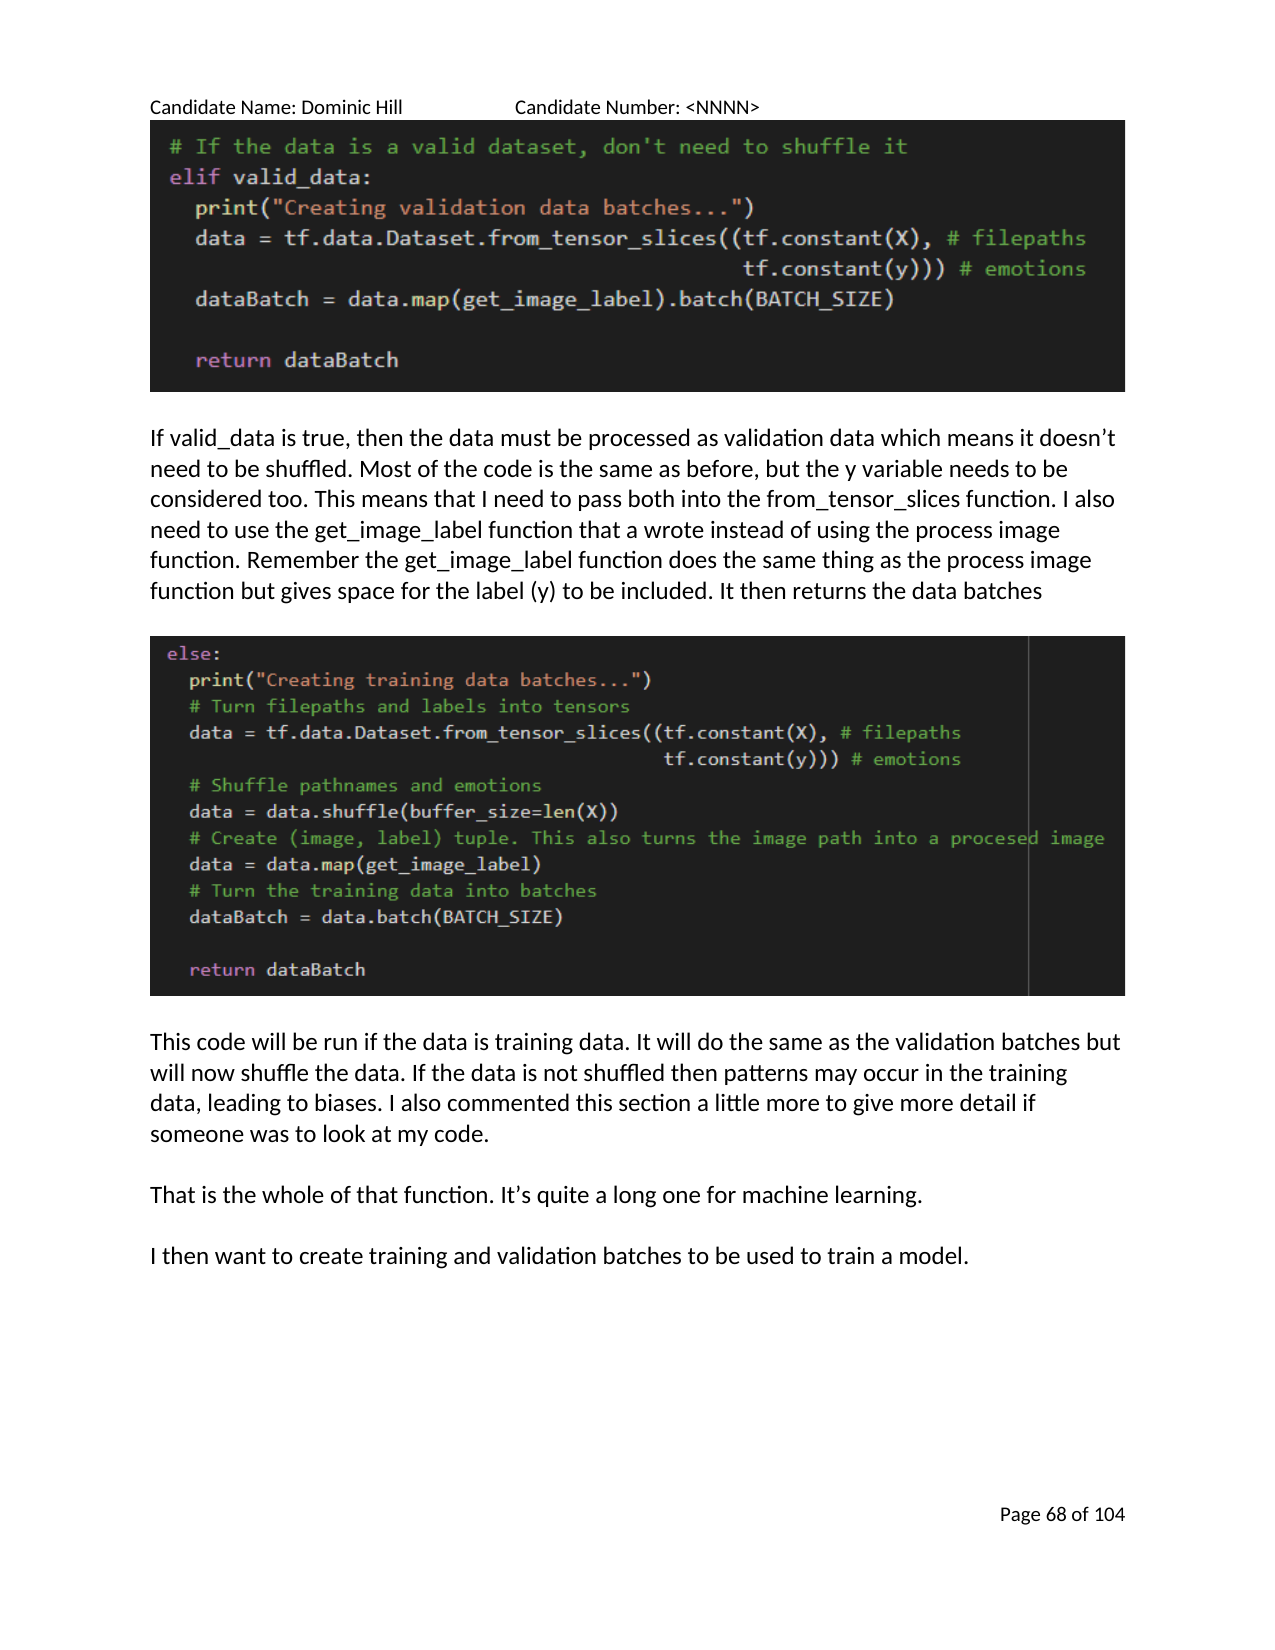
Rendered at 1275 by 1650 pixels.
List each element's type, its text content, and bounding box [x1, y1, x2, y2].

text This code will be run if the data is training data. It will do the same as the validation batches but will now shuffle the data. If the data is not shuffled then patterns may occur in the training data, leading to biases. I also commented this section a little more to give more detail if someone was to look at my code. [150, 1026, 1125, 1148]
text That is the whole of that function. It’s quite a long one for machine learning. [150, 1179, 1125, 1209]
picture [150, 120, 1125, 392]
text I then want to create training and validation batches to be used to train a model. [150, 1240, 1125, 1271]
picture [150, 636, 1125, 996]
text If valid_data is true, then the data must be processed as validation data which means it doesn’t need to be shuffled. Most of the code is the same as before, but the y variable needs to be considered too. This means that I need to pass both into the from_tensor_slices function. I also need to use the get_image_label function that a wrote instead of using the process image function. Remember the get_image_label function does the same thing as the process image function but gives space for the label (y) to be included. It then returns the data batches [150, 422, 1125, 606]
